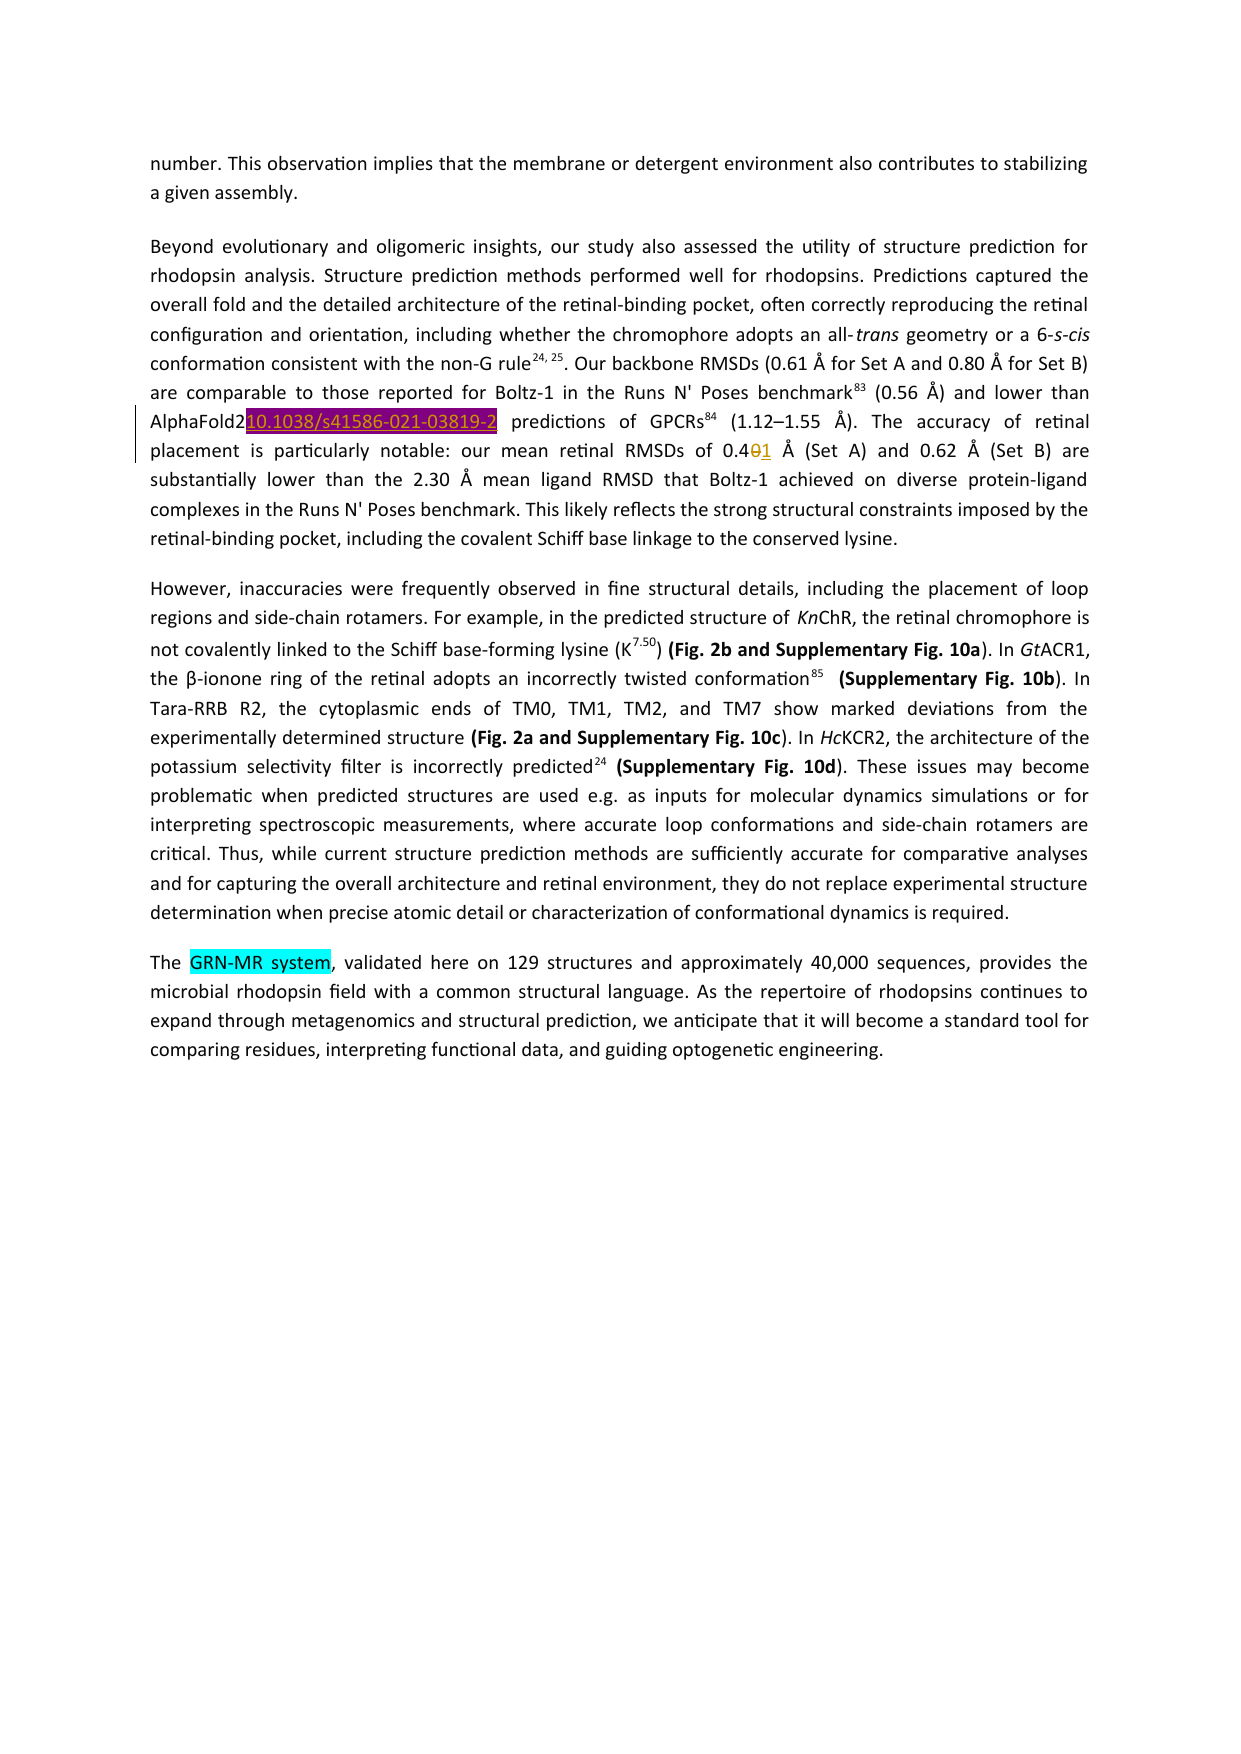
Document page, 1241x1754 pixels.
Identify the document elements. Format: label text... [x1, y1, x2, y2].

text However, inaccuracies were frequently observed in fine structural details, including the placement of loop regions and side-chain rotamers. For example, in the predicted structure of KnChR, the retinal chromophore is not covalently linked to the Schiff base-forming lysine (K7.50) (Fig. 2b and Supplementary Fig. 10a). In GtACR1, the β-ionone ring of the retinal adopts an incorrectly twisted conformation85 (Supplementary Fig. 10b). In Tara-RRB R2, the cytoplasmic ends of TM0, TM1, TM2, and TM7 show marked deviations from the experimentally determined structure (Fig. 2a and Supplementary Fig. 10c). In HcKCR2, the architecture of the potassium selectivity filter is incorrectly predicted24 (Supplementary Fig. 10d). These issues may become problematic when predicted structures are used e.g. as inputs for molecular dynamics simulations or for interpreting spectroscopic measurements, where accurate loop conformations and side-chain rotamers are critical. Thus, while current structure prediction methods are sufficiently accurate for comparative analyses and for capturing the overall architecture and retinal environment, they do not replace experimental structure determination when precise atomic detail or characterization of conformational dynamics is required. [150, 575, 1090, 924]
text Beyond evolutionary and oligomeric insights, our study also assessed the utility of structure prediction for rhodopsin analysis. Structure prediction methods performed well for rhodopsins. Predictions captured the overall fold and the detailed architecture of the retinal-binding pocket, often correctly reproducing the retinal configuration and orientation, including whether the chromophore adopts an all-trans geometry or a 6-s-cis conformation consistent with the non-G rule24, 25. Our backbone RMSDs (0.61 Å for Set A and 0.80 Å for Set B) are comparable to those reported for Boltz-1 in the Runs N' Poses benchmark83 (0.56 Å) and lower than AlphaFold2 predictions of GPCRs84 (1.12–1.55 Å). The accuracy of retinal placement is particularly notable: our mean retinal RMSDs of 0.4 Å (Set A) and 0.62 Å (Set B) are substantially lower than the 2.30 Å mean ligand RMSD that Boltz-1 achieved on diverse protein-ligand complexes in the Runs N' Poses benchmark. This likely reflects the strong structural constraints imposed by the retinal-binding pocket, including the covalent Schiff base linkage to the conserved lysine. [150, 233, 1090, 550]
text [150, 150, 1090, 204]
text The GRN-MR system, validated here on 129 structures and approximately 40,000 sequences, provides the microbial rhodopsin field with a common structural language. As the repertoire of rhodopsins continues to expand through metagenomics and structural prediction, we anticipate that it will become a standard tool for comparing residues, interpreting functional data, and guiding optogenetic engineering. [150, 949, 1090, 1062]
